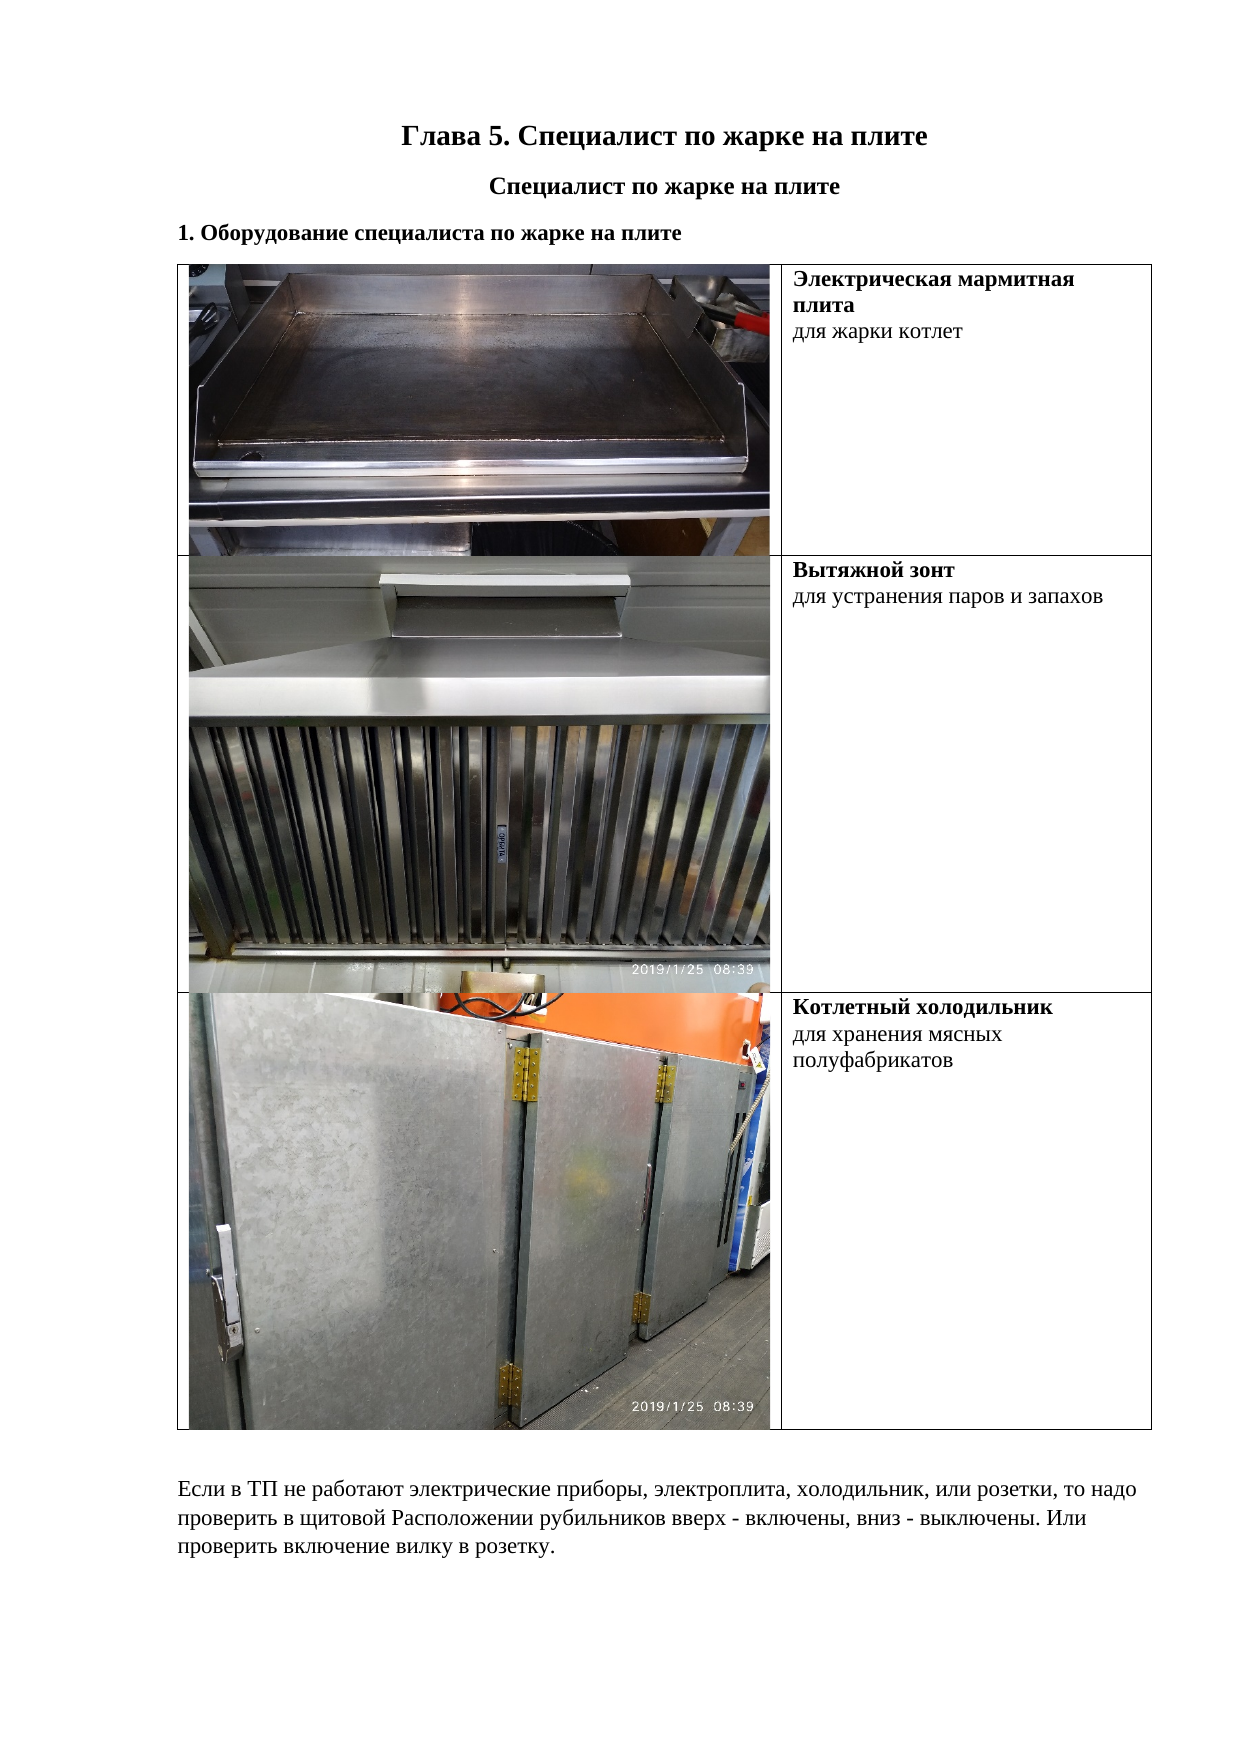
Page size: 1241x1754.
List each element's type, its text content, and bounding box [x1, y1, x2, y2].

picture [188, 264, 771, 1430]
text 1. Оборудование специалиста по жарке на плите [177, 219, 1152, 245]
text Если в ТП не работают электрические приборы, электроплита, холодильник, или розетки, то надо проверить в щитовой Расположении рубильников вверх - включены, вниз - выключены. Или проверить включение вилку в розетку. [177, 1475, 1152, 1559]
table_cell Котлетный холодильник для хранения мясных полуфабрикатов [782, 993, 1151, 1429]
table_cell [178, 556, 188, 992]
table_header Электрическая мармитная плита для жарки котлет [782, 265, 1151, 555]
table_cell [178, 993, 188, 1429]
table_cell Вытяжной зонт для устранения паров и запахов [782, 556, 1151, 992]
table_cell [771, 556, 781, 992]
table_cell [770, 993, 781, 1429]
table_header [770, 265, 781, 555]
text Специалист по жарке на плите [177, 171, 1152, 200]
table_header [178, 265, 188, 555]
text Глава 5. Специалист по жарке на плите [177, 118, 1152, 152]
